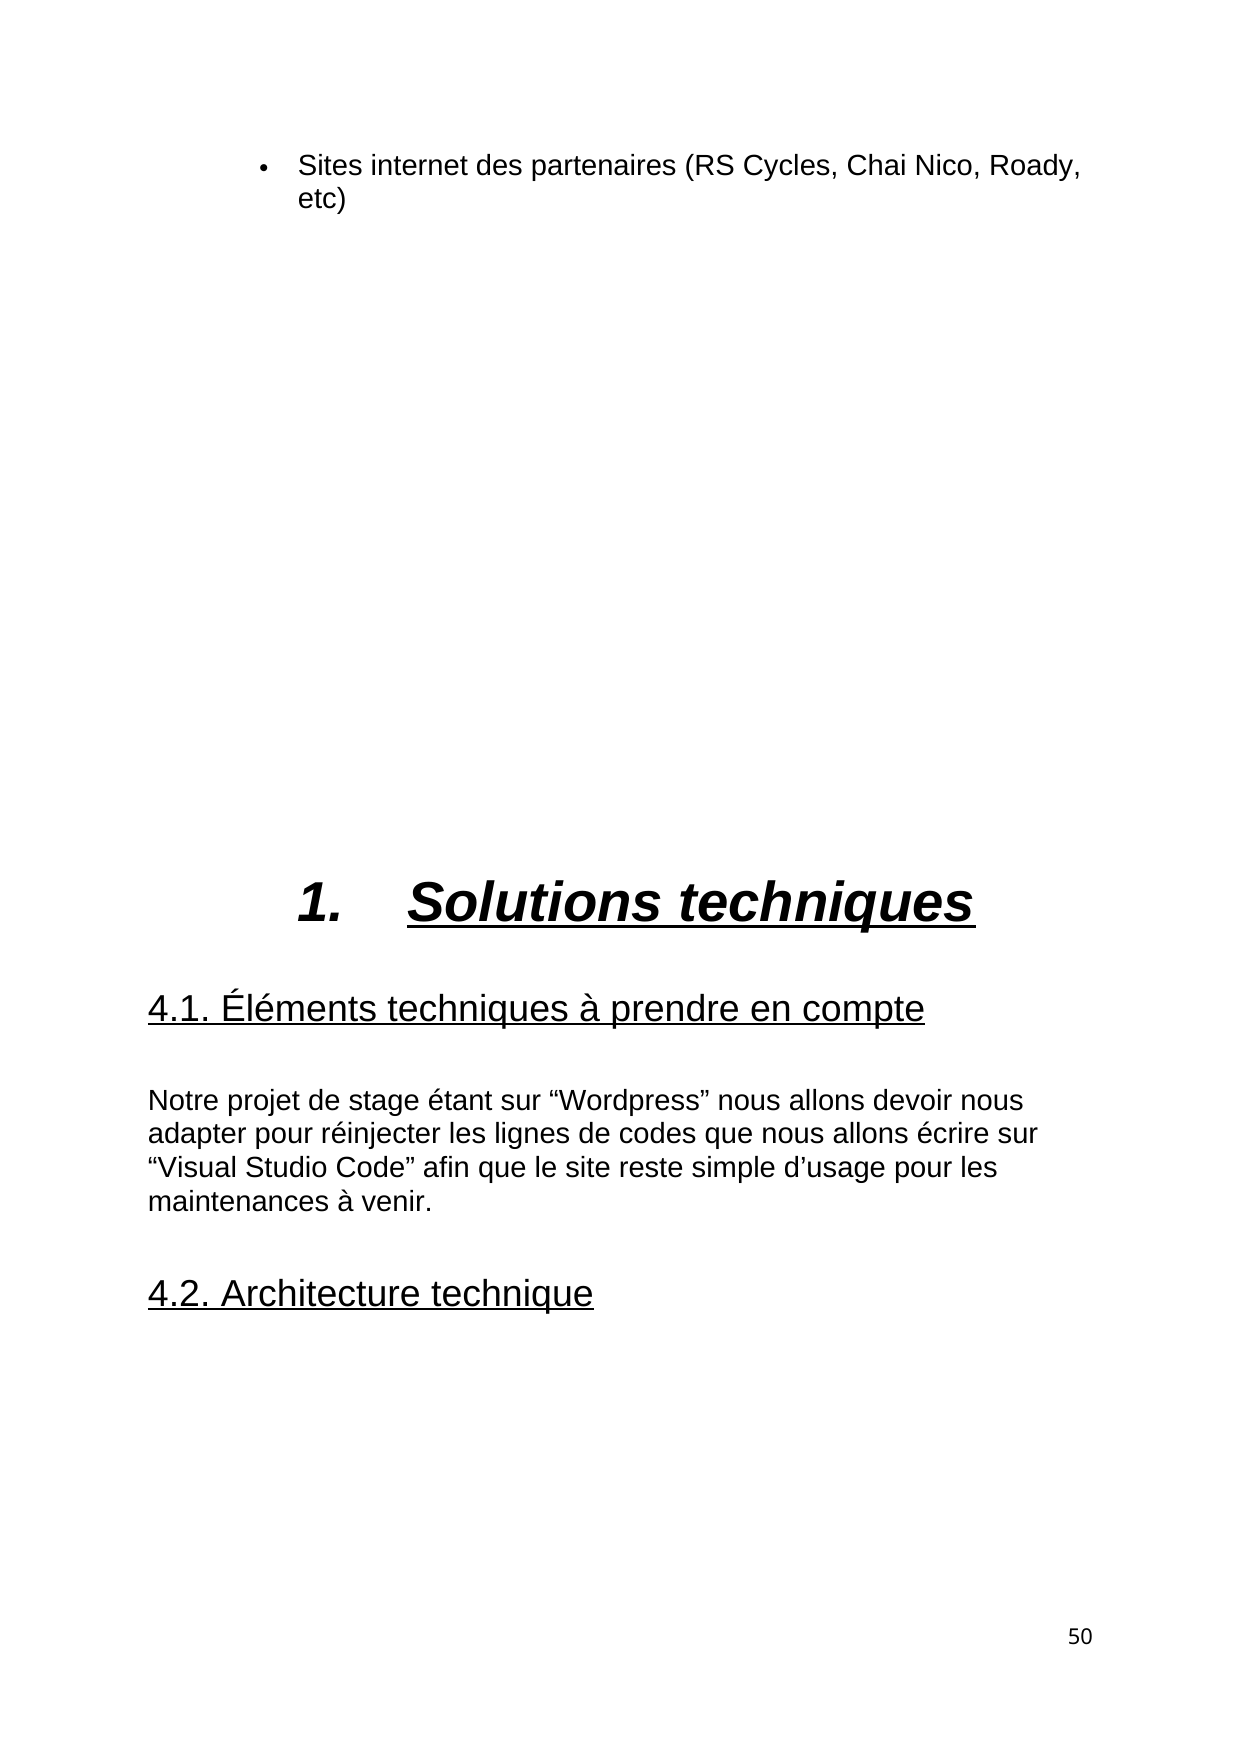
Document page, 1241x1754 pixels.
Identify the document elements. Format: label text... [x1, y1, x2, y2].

list Sites internet des partenaires (RS Cycles, Chai Nico, Roady, etc) [260, 148, 1093, 215]
text 4.1. Éléments techniques à prendre en compte [148, 986, 1093, 1029]
text 4.2. Architecture technique [148, 1271, 1093, 1314]
text Notre projet de stage étant sur “Wordpress” nous allons devoir nous adapter pour réinjecter les lignes de codes que nous allons écrire sur “Visual Studio Code” afin que le site reste simple d’usage pour les maintenances à venir. [148, 1083, 1093, 1217]
list Solutions techniques [185, 869, 1093, 933]
